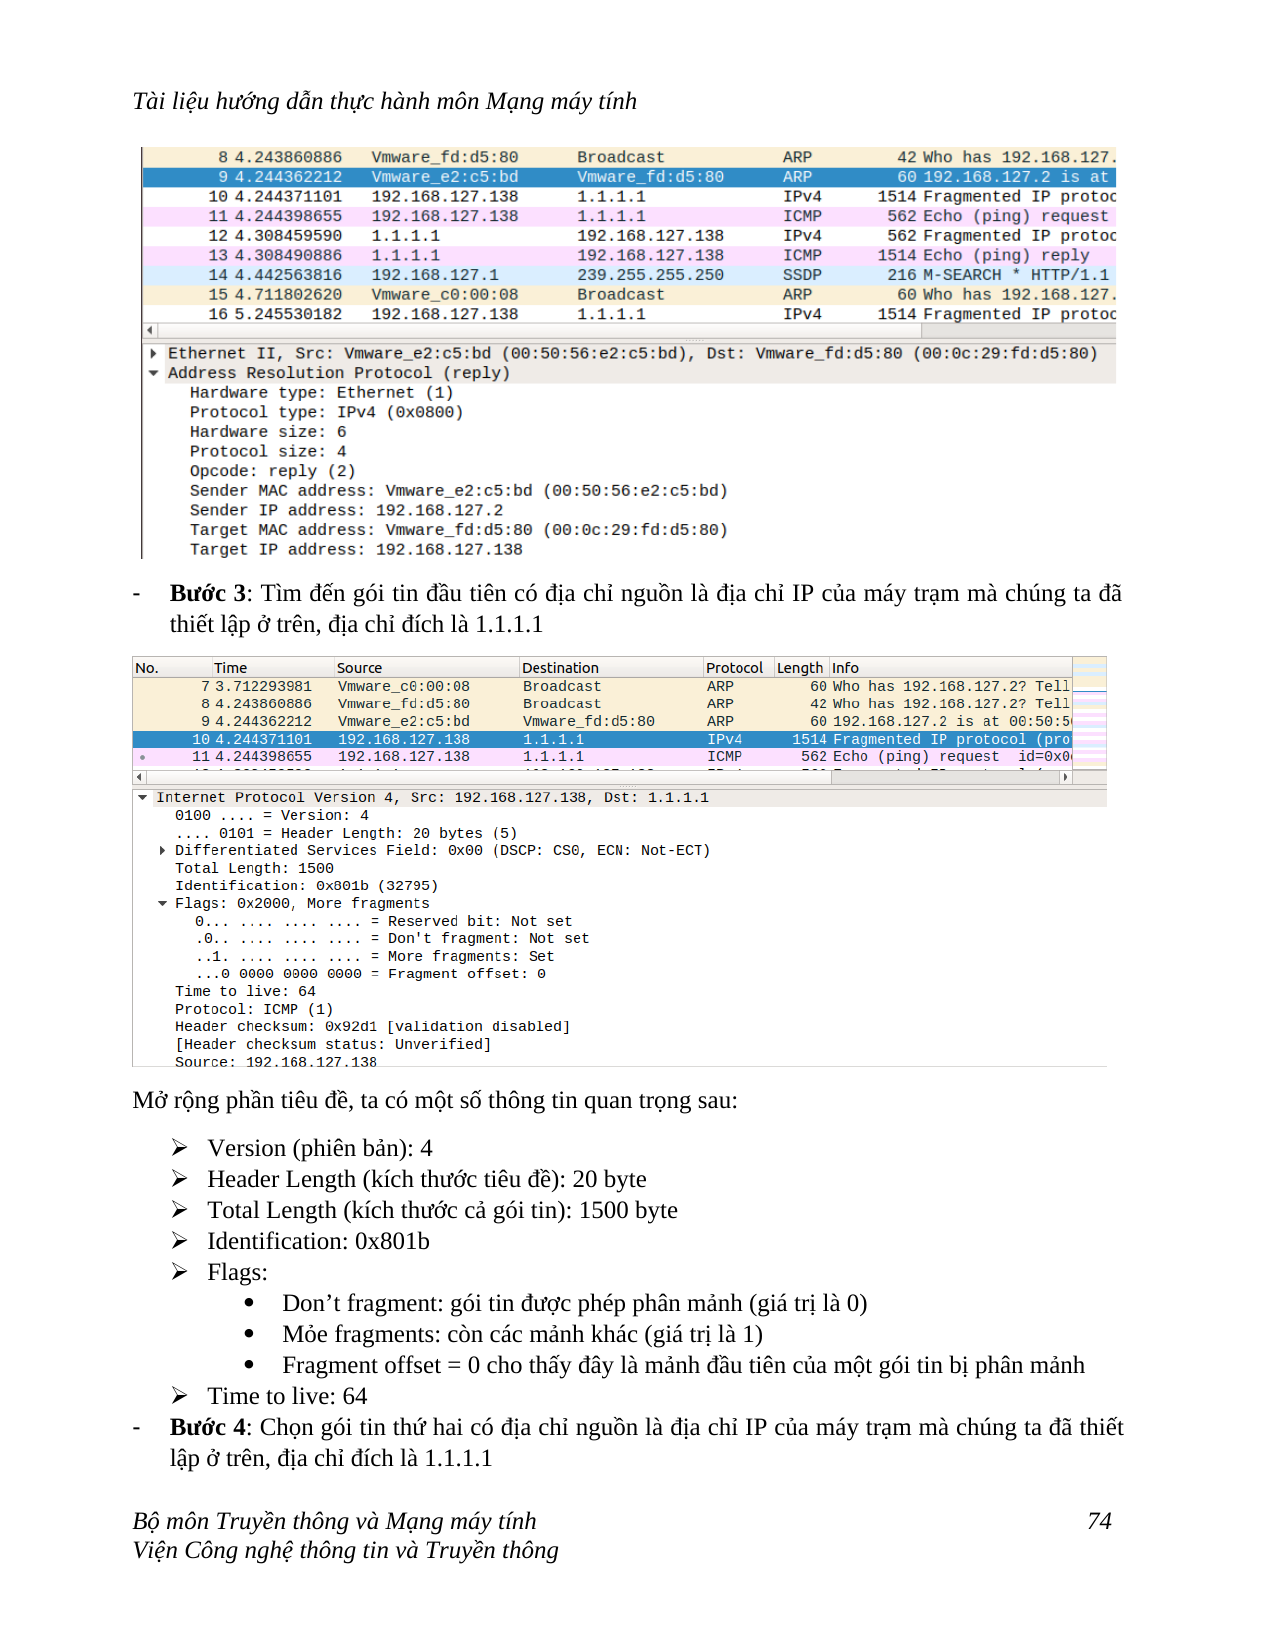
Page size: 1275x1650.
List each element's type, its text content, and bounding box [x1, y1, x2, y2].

picture [141, 147, 1117, 559]
list Version (phiên bản): 4 [169, 1133, 1125, 1162]
list Total Length (kích thước cả gói tin): 1500 byte [169, 1195, 1125, 1224]
list Bước 4: Chọn gói tin thứ hai có địa chỉ nguồn là địa chỉ IP của máy trạm mà chúng ta đã thiết lập ở trên, địa chỉ đích là 1.1.1.1 [132, 1412, 1125, 1472]
list Header Length (kích thước tiêu đề): 20 byte [169, 1164, 1125, 1193]
list Identification: 0x801b [169, 1226, 1125, 1255]
list Don’t fragment: gói tin được phép phân mảnh (giá trị là 0) [244, 1288, 1125, 1317]
text Mở rộng phần tiêu đề, ta có một số thông tin quan trọng sau: [132, 1085, 1125, 1114]
list Bước 3: Tìm đến gói tin đầu tiên có địa chỉ nguồn là địa chỉ IP của máy trạm mà chúng ta đã thiết lập ở trên, địa chỉ đích là 1.1.1.1 [132, 578, 1125, 638]
list Time to live: 64 [169, 1381, 1125, 1410]
list Mỏe fragments: còn các mảnh khác (giá trị là 1) [244, 1319, 1125, 1348]
list Fragment offset = 0 cho thấy đây là mảnh đầu tiên của một gói tin bị phân mảnh [244, 1350, 1125, 1379]
list Flags: [169, 1257, 1125, 1286]
picture [132, 656, 1107, 1067]
